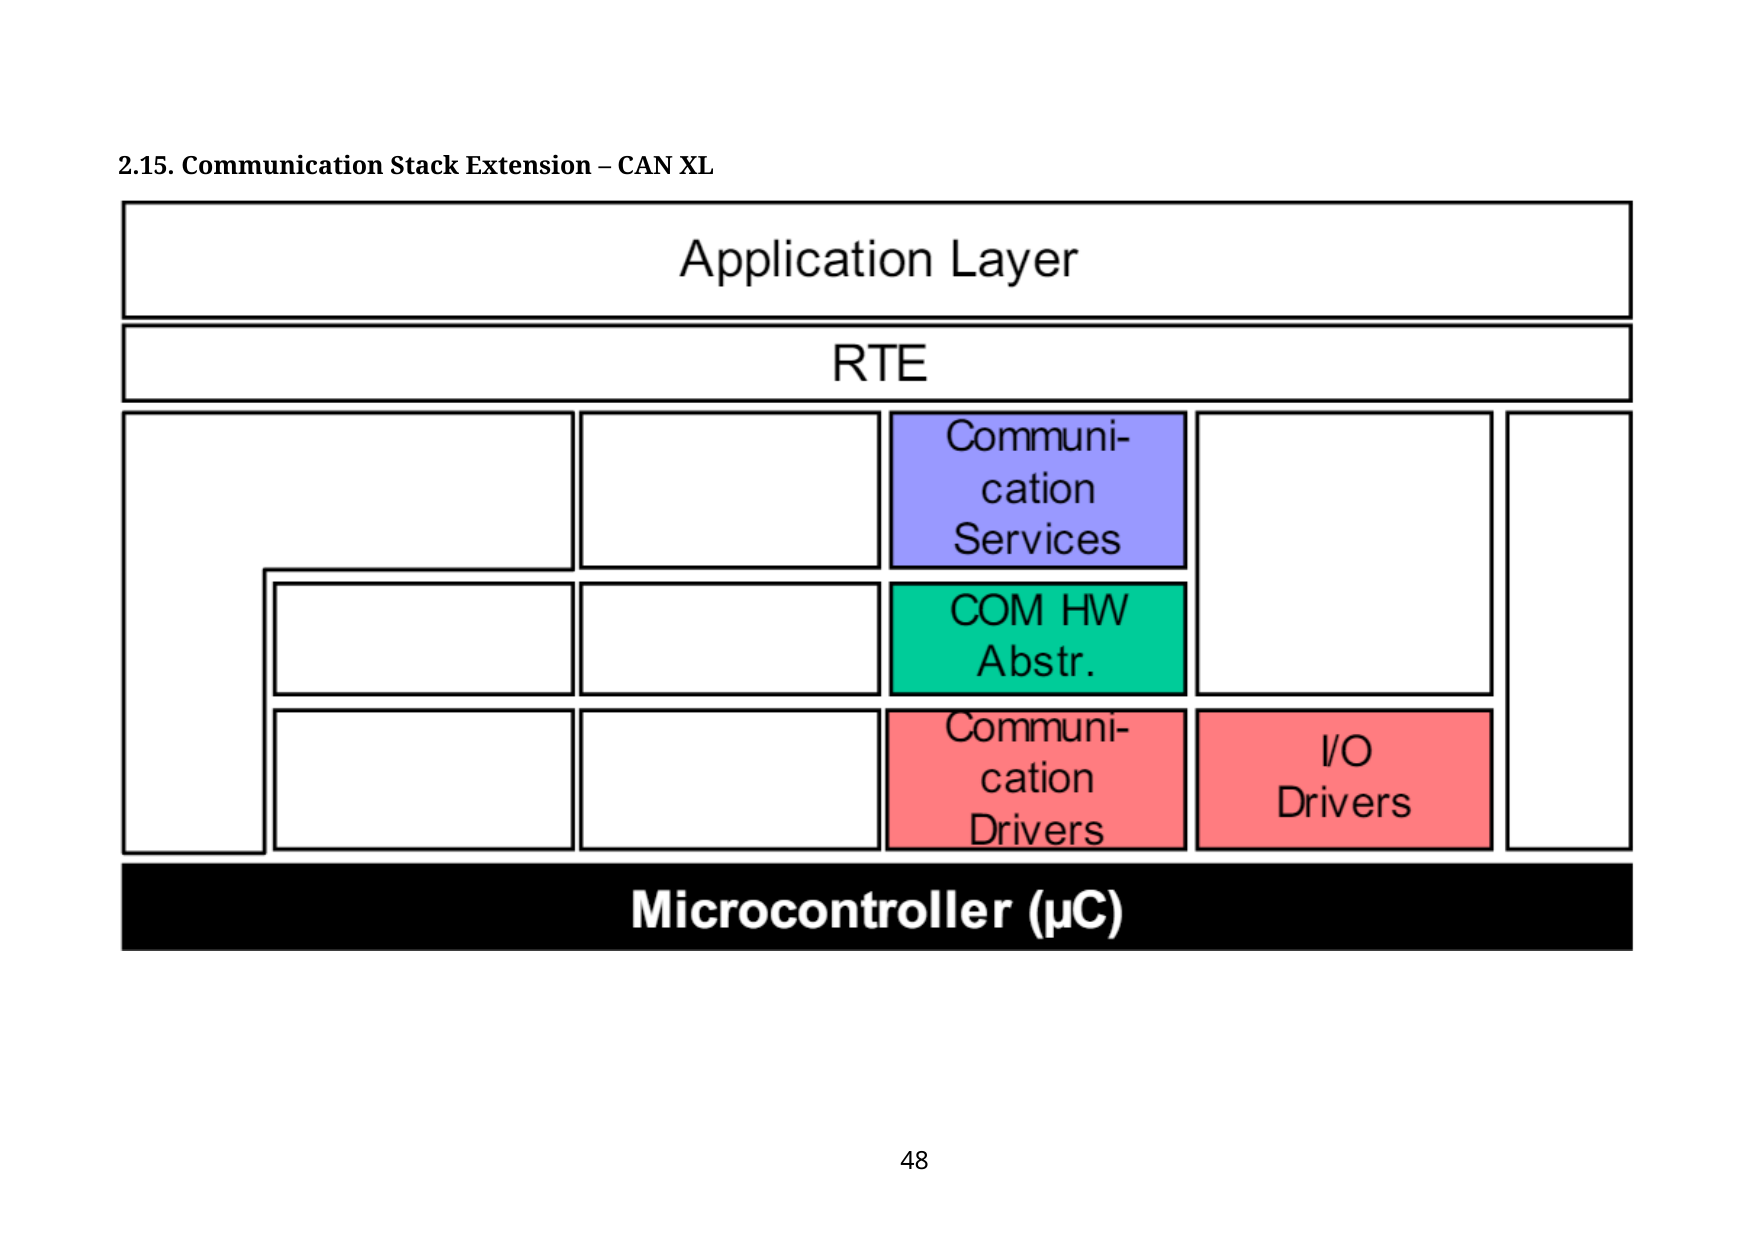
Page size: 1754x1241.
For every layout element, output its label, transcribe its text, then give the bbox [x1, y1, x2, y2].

picture [118, 198, 1636, 951]
subtitle Communication Stack Extension – CAN XL [118, 148, 1636, 182]
